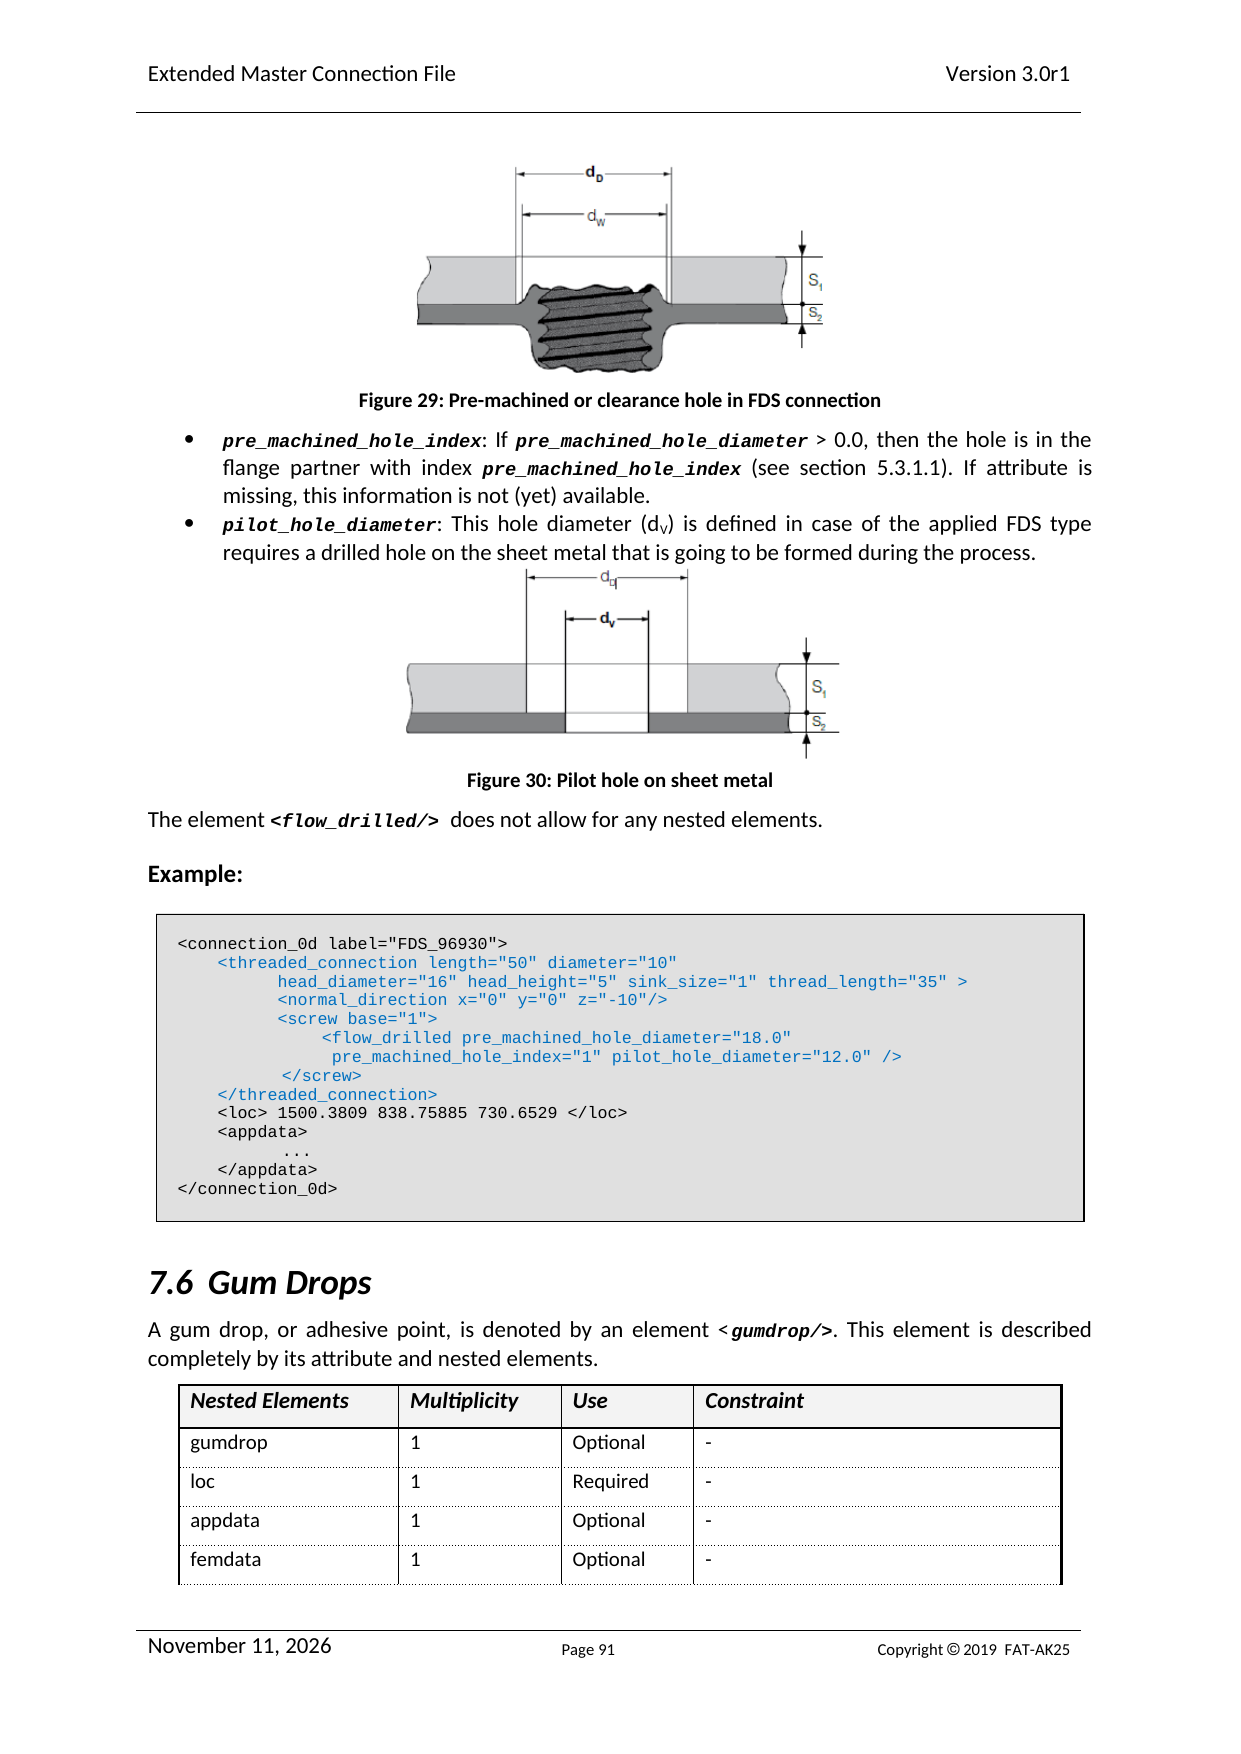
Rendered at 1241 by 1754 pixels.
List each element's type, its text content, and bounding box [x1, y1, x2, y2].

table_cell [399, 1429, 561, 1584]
text A gum drop, or adhesive point, is denoted by an element <gumdrop/>. This element is described completely by its attribute and nested elements. [148, 1316, 1092, 1372]
text Example: [148, 858, 1092, 888]
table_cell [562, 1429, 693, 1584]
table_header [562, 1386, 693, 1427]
picture [395, 565, 845, 767]
text <threaded_connection length="50" diameter="10" [157, 951, 1083, 970]
text Figure 29: Pre-machined or clearance hole in FDS connection [148, 388, 1092, 413]
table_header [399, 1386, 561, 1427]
subtitle Gum Drops [148, 1260, 1092, 1303]
list pre_machined_hole_index: If pre_machined_hole_diameter > 0.0, then the hole is in the flange partner with index pre_machined_hole_index (see section 5.3.1.1). If attribute is missing, this information is not (yet) available. [185, 426, 1092, 509]
text ... [157, 1140, 1083, 1158]
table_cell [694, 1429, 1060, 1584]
text </connection_0d> [157, 1177, 1083, 1196]
text The element <flow_drilled/> does not allow for any nested elements. [148, 805, 1092, 833]
text pre_machined_hole_index="1" pilot_hole_diameter="12.0" /> [157, 1045, 1083, 1064]
text <screw base="1"> [157, 1008, 1083, 1027]
text </screw> [157, 1064, 1083, 1083]
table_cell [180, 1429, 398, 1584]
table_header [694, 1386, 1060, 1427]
text <connection_0d label="FDS_96930"> [157, 932, 1083, 951]
list pilot_hole_diameter: This hole diameter (dV) is defined in case of the applied FDS type requires a drilled hole on the sheet metal that is going to be formed during the process. [185, 509, 1092, 566]
text <normal_direction x="0" y="0" z="-10"/> [157, 989, 1083, 1008]
text Figure 30: Pilot hole on sheet metal [148, 767, 1092, 792]
text head_diameter="16" head_height="5" sink_size="1" thread_length="35" > [157, 970, 1083, 989]
text </threaded_connection> [157, 1083, 1083, 1102]
text <flow_drilled pre_machined_hole_diameter="18.0" [157, 1027, 1083, 1045]
text <loc> 1500.3809 838.75885 730.6529 </loc> [157, 1102, 1083, 1121]
text <appdata> [157, 1121, 1083, 1140]
text </appdata> [157, 1158, 1083, 1177]
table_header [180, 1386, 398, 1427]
picture [403, 153, 837, 388]
